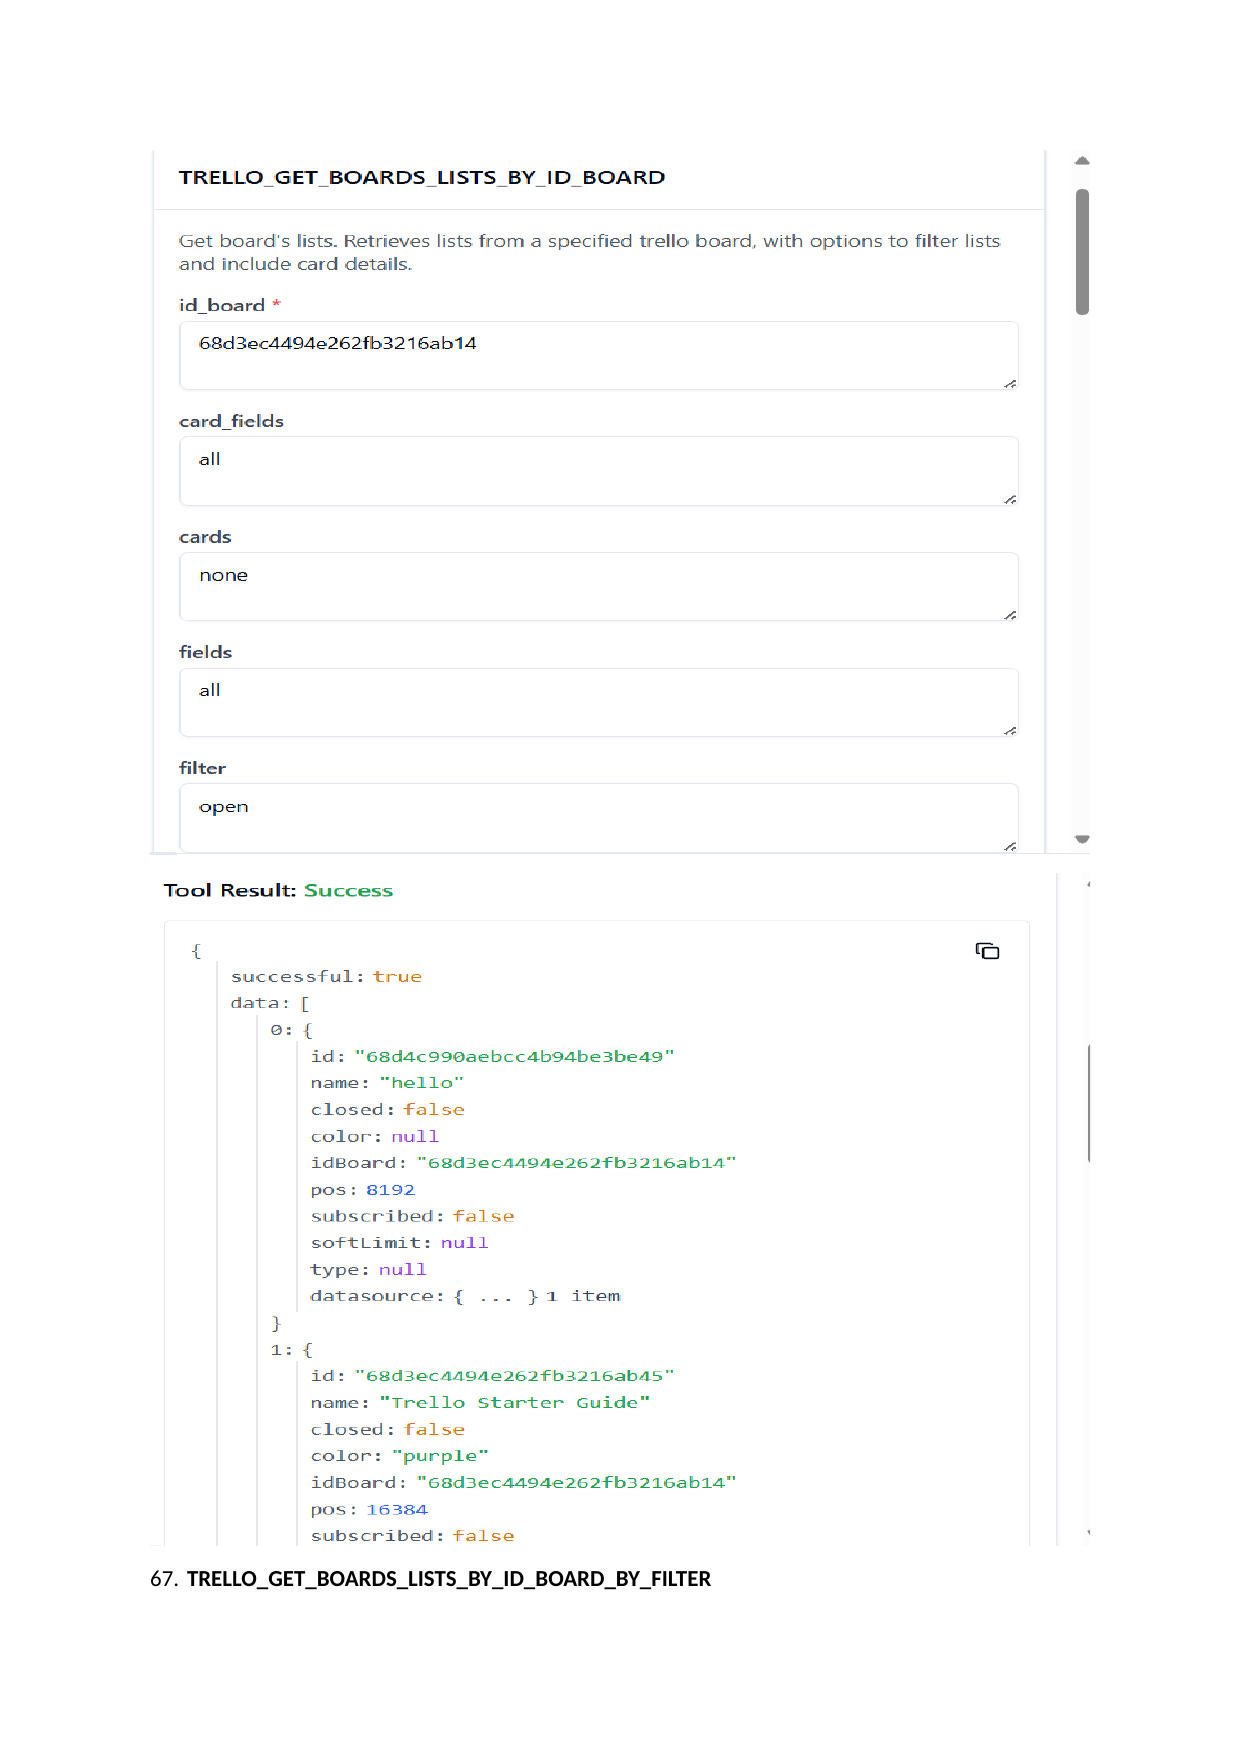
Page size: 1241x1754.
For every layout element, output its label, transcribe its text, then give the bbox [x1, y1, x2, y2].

picture [150, 873, 1091, 1546]
text 67. TRELLO_GET_BOARDS_LISTS_BY_ID_BOARD_BY_FILTER [150, 1564, 1090, 1592]
picture [150, 150, 1091, 855]
